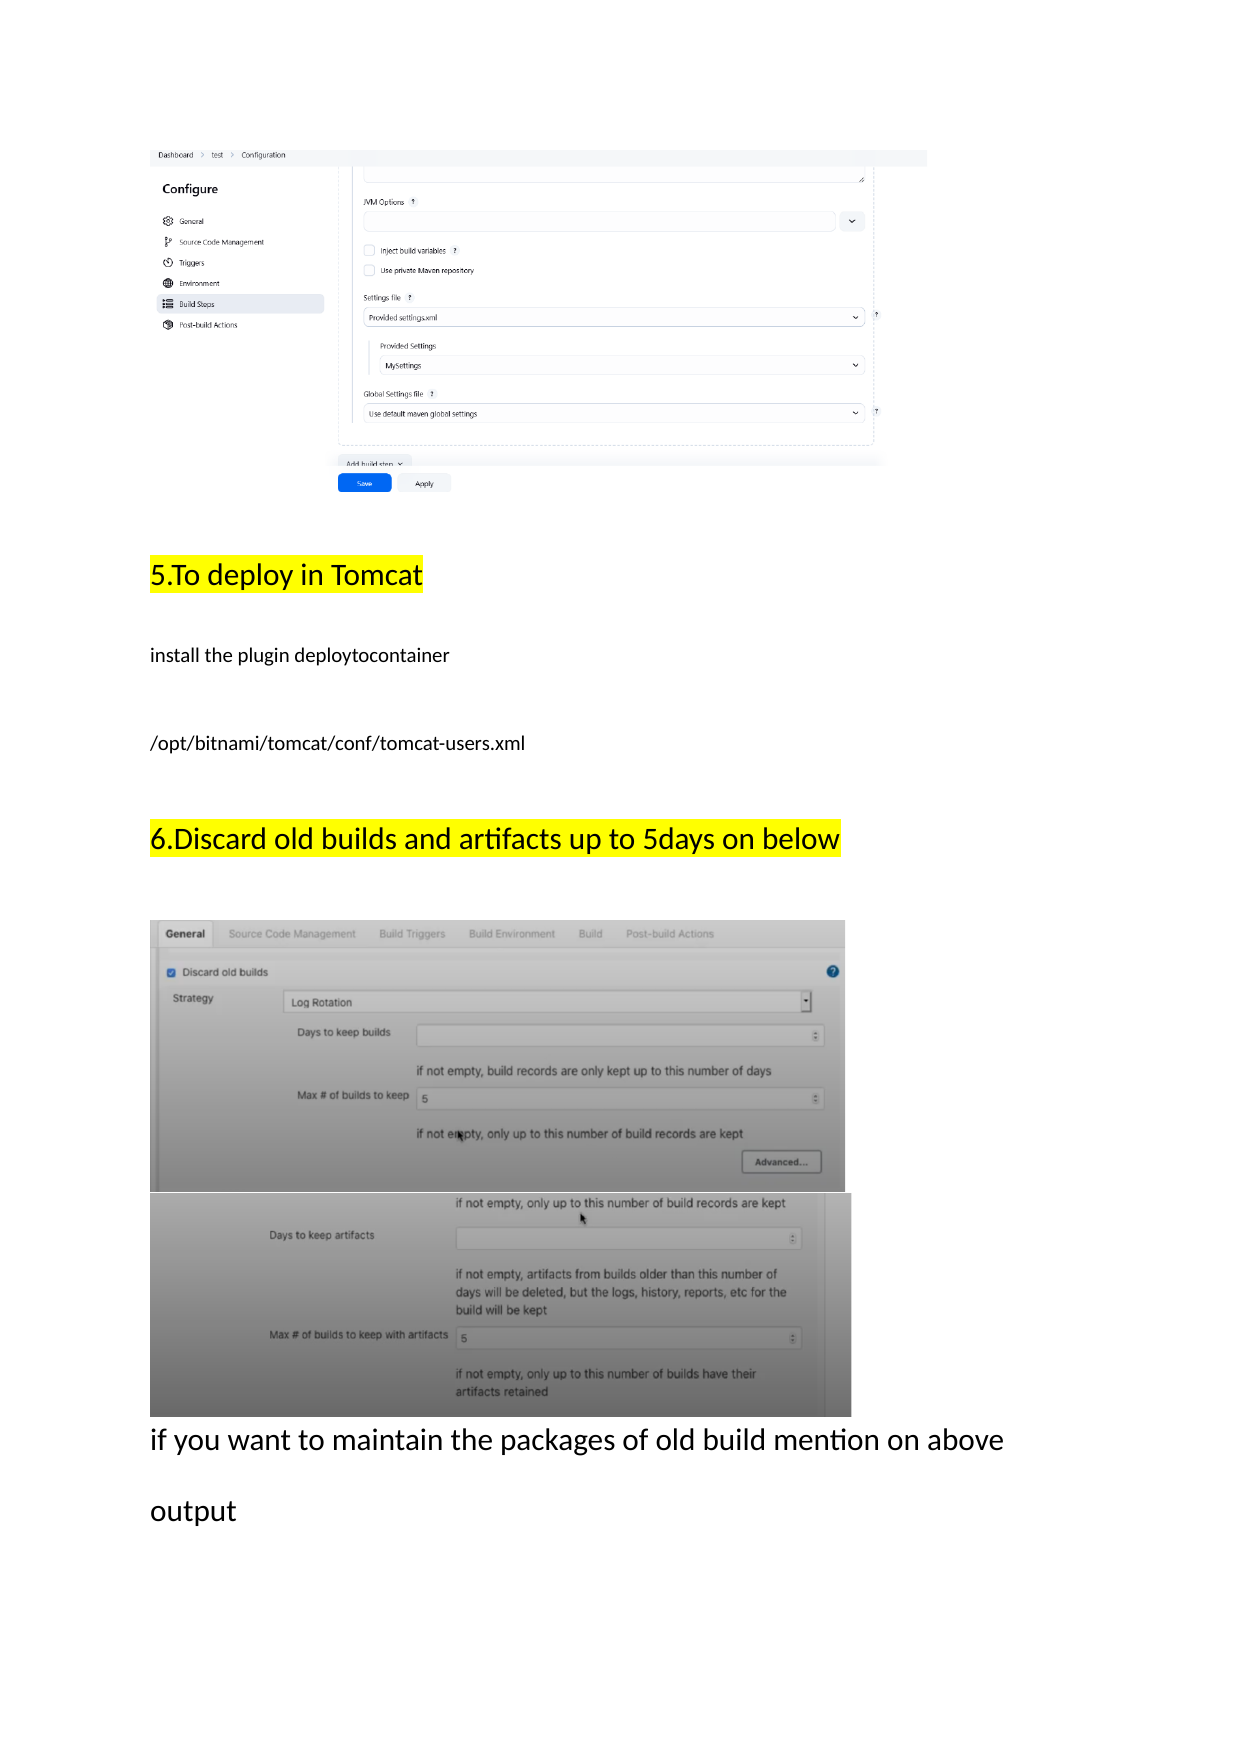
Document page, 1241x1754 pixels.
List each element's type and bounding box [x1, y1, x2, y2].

text [150, 150, 1090, 593]
text [150, 612, 1090, 1529]
picture [150, 1193, 852, 1417]
picture [150, 920, 846, 1192]
picture [150, 150, 928, 492]
